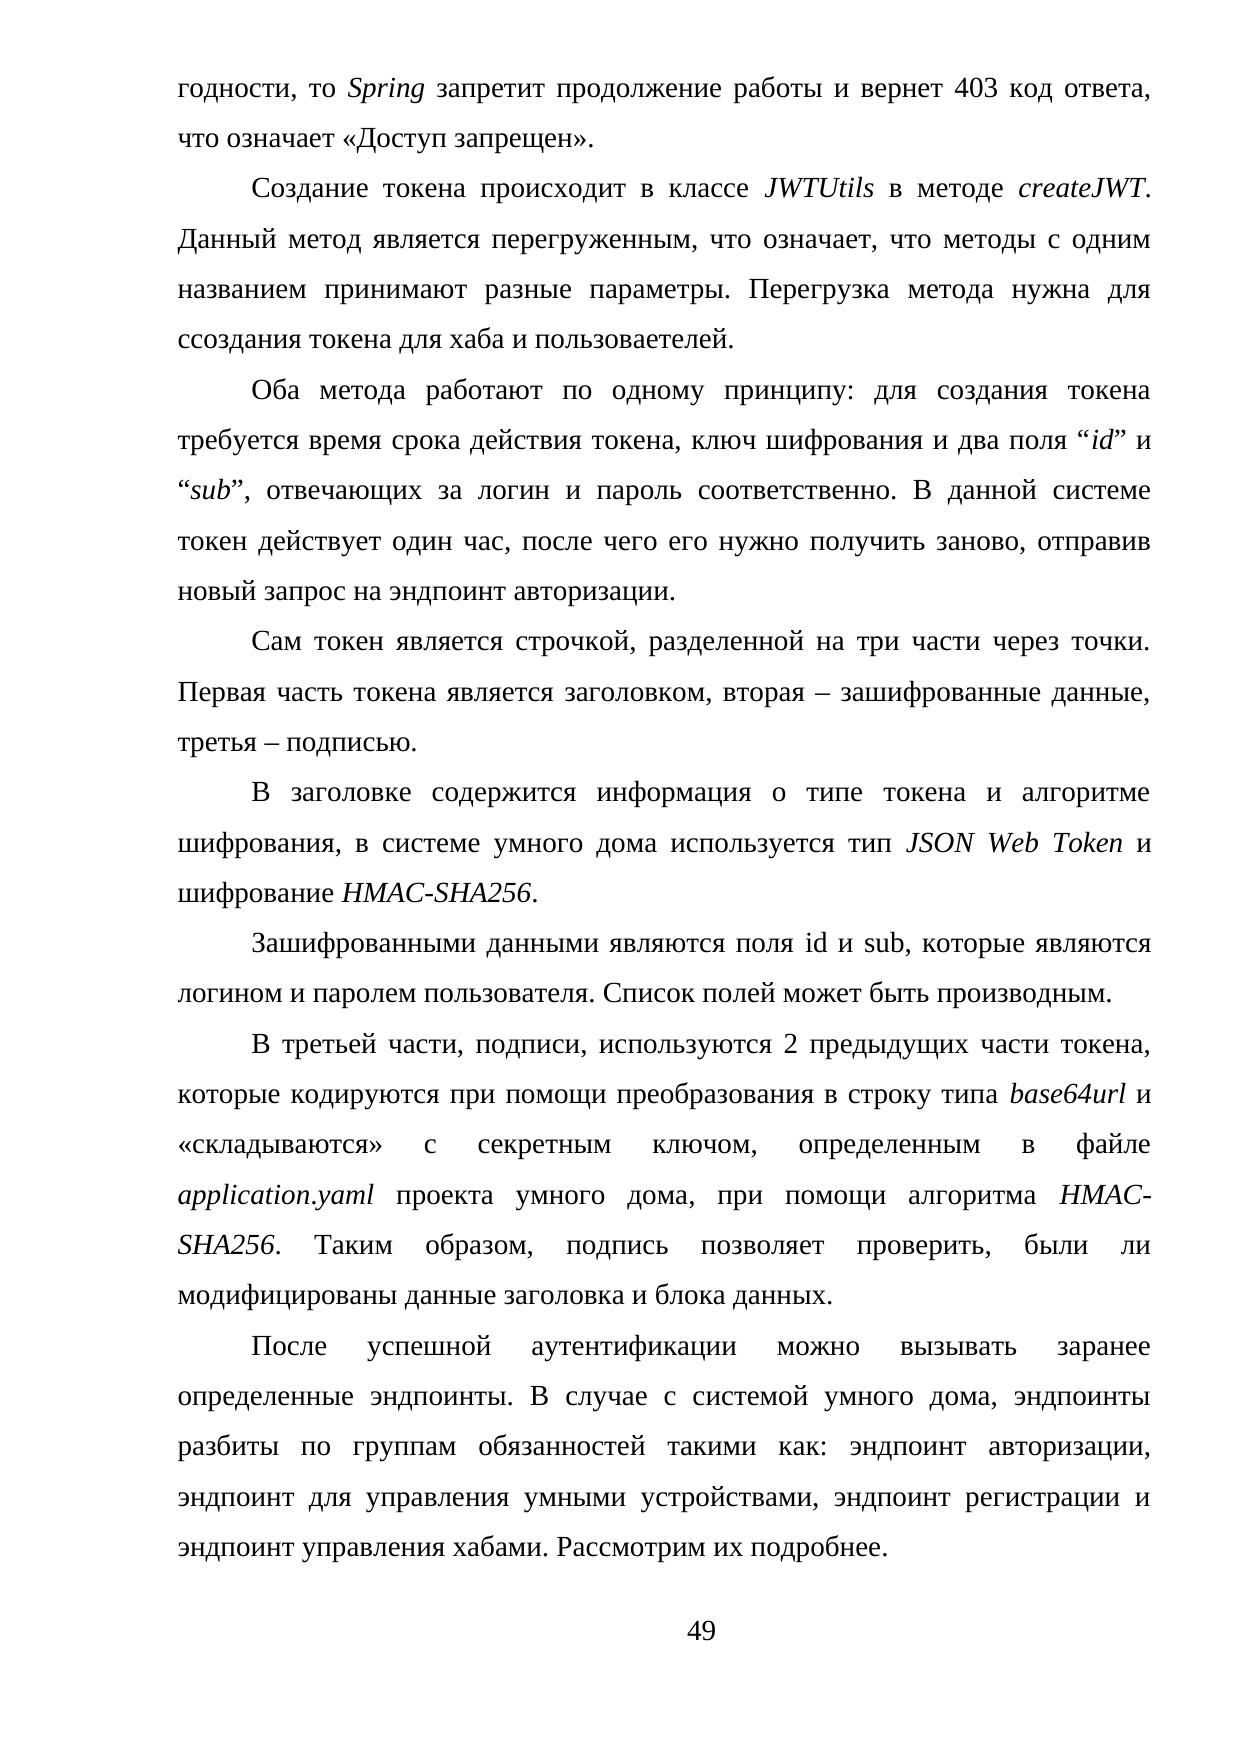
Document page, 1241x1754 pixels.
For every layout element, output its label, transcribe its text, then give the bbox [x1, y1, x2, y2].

text Сам токен является строчкой, разделенной на три части через точки. Первая часть токена является заголовком, вторая – зашифрованные данные, третья – подписью. [177, 623, 1152, 758]
text В заголовке содержится информация о типе токена и алгоритме шифрования, в системе умного дома используется тип JSON Web Token и шифрование HMAC-SHA256. [177, 774, 1152, 908]
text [177, 70, 1152, 154]
text Оба метода работают по одному принципу: для создания токена требуется время срока действия токена, ключ шифрования и два поля “id” и “sub”, отвечающих за логин и пароль соответственно. В данной системе токен действует один час, после чего его нужно получить заново, отправив новый запрос на эндпоинт авторизации. [177, 372, 1152, 607]
text Создание токена происходит в классе JWTUtils в методе createJWT. Данный метод является перегруженным, что означает, что методы с одним названием принимают разные параметры. Перегрузка метода нужна для ссоздания токена для хаба и пользоваетелей. [177, 171, 1152, 355]
text Зашифрованными данными являются поля id и sub, которые являются логином и паролем пользователя. Список полей может быть производным. [177, 925, 1152, 1009]
text В третьей части, подписи, используются 2 предыдущих части токена, которые кодируются при помощи преобразования в строку типа base64url и «складываются» с секретным ключом, определенным в файле application.yaml проекта умного дома, при помощи алгоритма HMAC-SHA256. Таким образом, подпись позволяет проверить, были ли модифицированы данные заголовка и блока данных. [177, 1026, 1152, 1311]
text После успешной аутентификации можно вызывать заранее определенные эндпоинты. В случае с системой умного дома, эндпоинты разбиты по группам обязанностей такими как: эндпоинт авторизации, эндпоинт для управления умными устройствами, эндпоинт регистрации и эндпоинт управления хабами. Рассмотрим их подробнее. [177, 1328, 1152, 1563]
